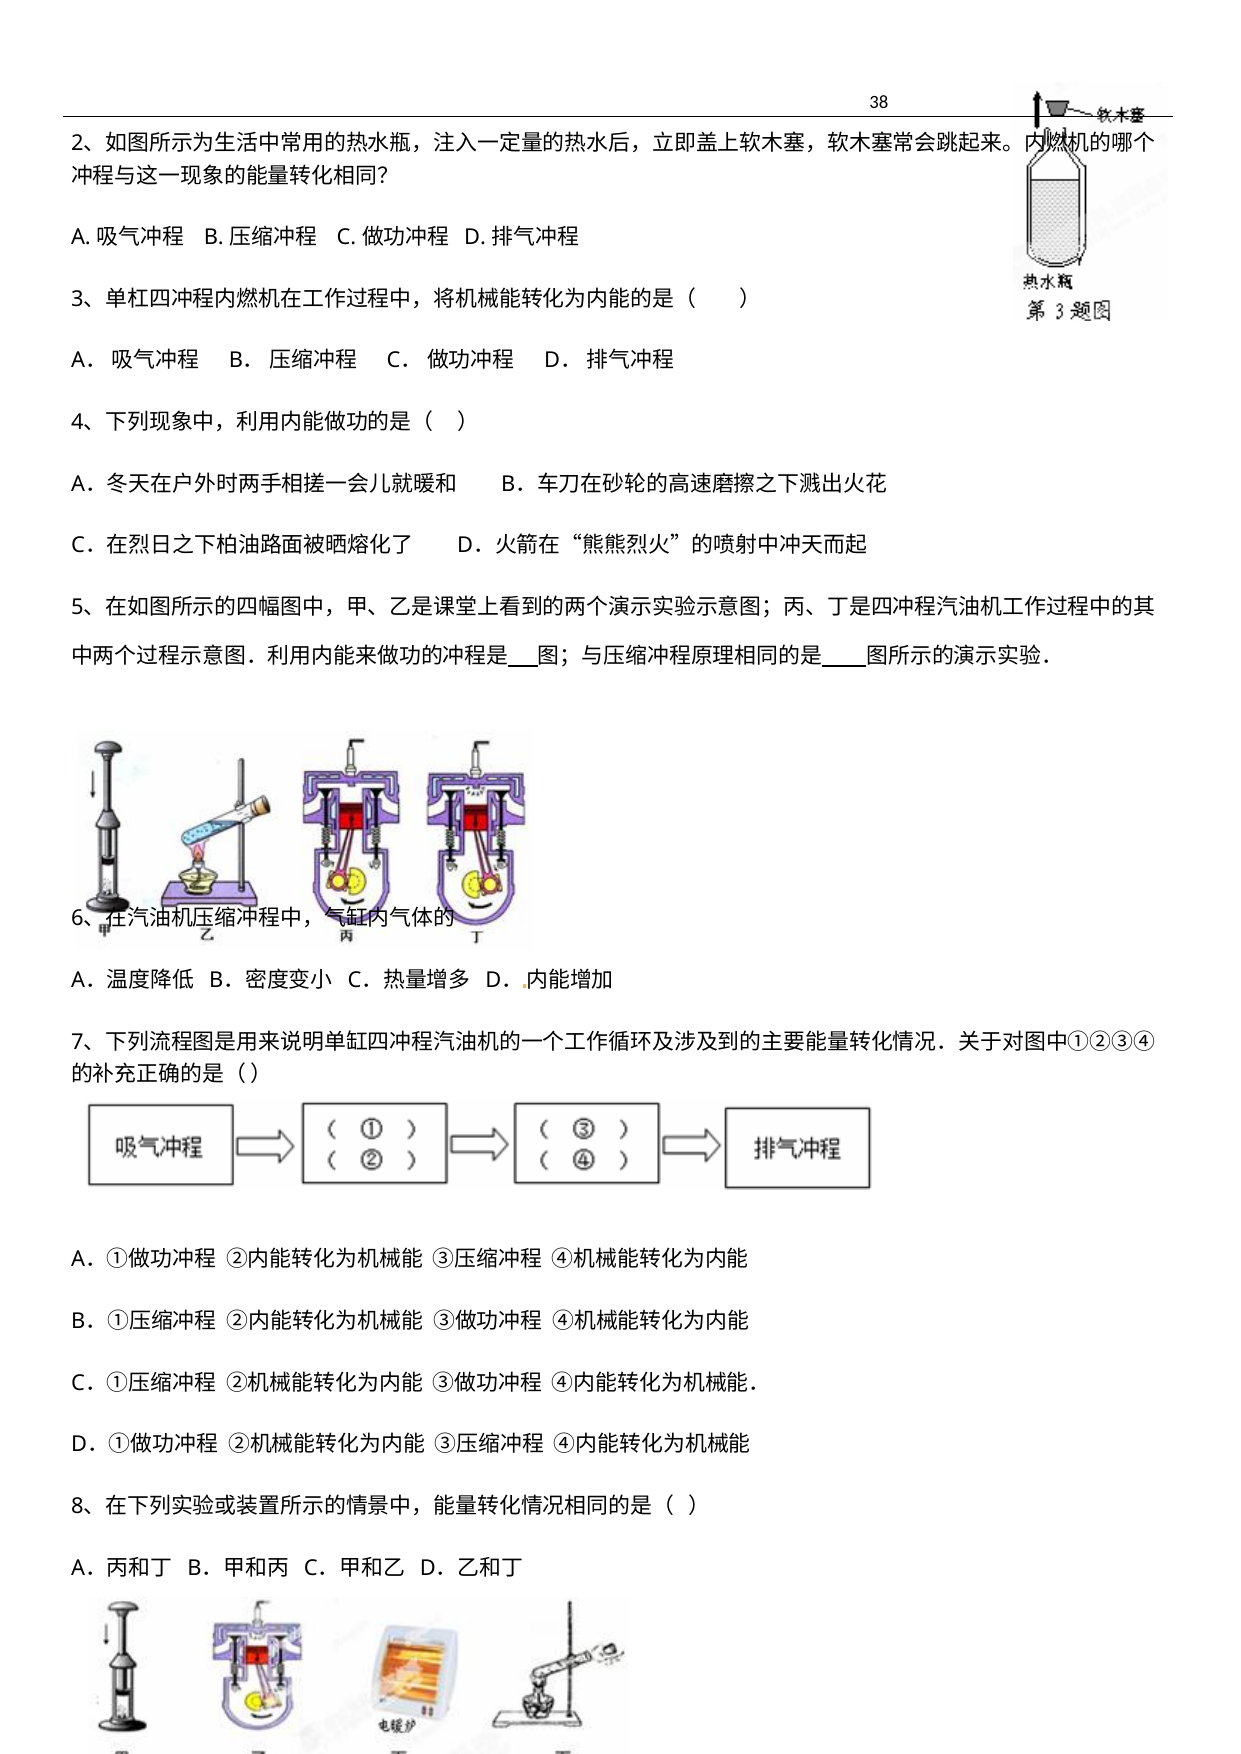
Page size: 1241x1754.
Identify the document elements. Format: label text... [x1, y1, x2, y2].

picture [1013, 117, 1168, 125]
picture [1013, 190, 1168, 219]
text 7、下列流程图是用来说明单缸四冲程汽油机的一个工作循环及涉及到的主要能量转化情况．关于对图中①②③④的补充正确的是（ ） [71, 1023, 1169, 1088]
text D．①做功冲程 ②机械能转化为内能 ③压缩冲程 ④内能转化为机械能 [71, 1426, 1169, 1458]
text 4、下列现象中，利用内能做功的是（ ） [71, 404, 1169, 436]
text 5、在如图所示的四幅图中，甲、乙是课堂上看到的两个演示实验示意图；丙、丁是四冲程汽油机工作过程中的其中两个过程示意图．利用内能来做功的冲程是 图；与压缩冲程原理相同的是 图所示的演示实验． [71, 589, 1169, 670]
picture [1013, 313, 1168, 321]
text A．温度降低 B．密度变小 C．热量增多 D．内能增加 [71, 962, 1169, 994]
text A. 吸气冲程 B. 压缩冲程 C. 做功冲程 D. 排气冲程 [71, 219, 1169, 251]
text A． 吸气冲程 B． 压缩冲程 C． 做功冲程 D． 排气冲程 [71, 342, 1169, 375]
picture [84, 1100, 872, 1190]
text A．冬天在户外时两手相搓一会儿就暖和 B．车刀在砂轮的高速磨擦之下溅出火花 [71, 466, 1169, 498]
picture [87, 1597, 629, 1754]
picture [1013, 251, 1168, 281]
text 8、在下列实验或装置所示的情景中，能量转化情况相同的是（ ） [71, 1488, 1169, 1520]
text A．①做功冲程 ②内能转化为机械能 ③压缩冲程 ④机械能转化为内能 [71, 1241, 1169, 1273]
text C．①压缩冲程 ②机械能转化为内能 ③做功冲程 ④内能转化为机械能． [71, 1364, 1169, 1397]
picture [75, 730, 534, 900]
text 3、单杠四冲程内燃机在工作过程中，将机械能转化为内能的是（ ） [71, 281, 1169, 313]
picture [1013, 82, 1168, 116]
picture [75, 933, 534, 950]
text C．在烈日之下柏油路面被晒熔化了 D．火箭在“熊熊烈火”的喷射中冲天而起 [71, 527, 1169, 560]
text 6、在汽油机压缩冲程中，气缸内气体的 [71, 900, 1169, 933]
text B．①压缩冲程 ②内能转化为机械能 ③做功冲程 ④机械能转化为内能 [71, 1303, 1169, 1335]
text 2、如图所示为生活中常用的热水瓶，注入一定量的热水后，立即盖上软木塞，软木塞常会跳起来。内燃机的哪个冲程与这一现象的能量转化相同？ [71, 125, 1169, 190]
text A．丙和丁 B．甲和丙 C．甲和乙 D．乙和丁 [71, 1549, 1169, 1582]
